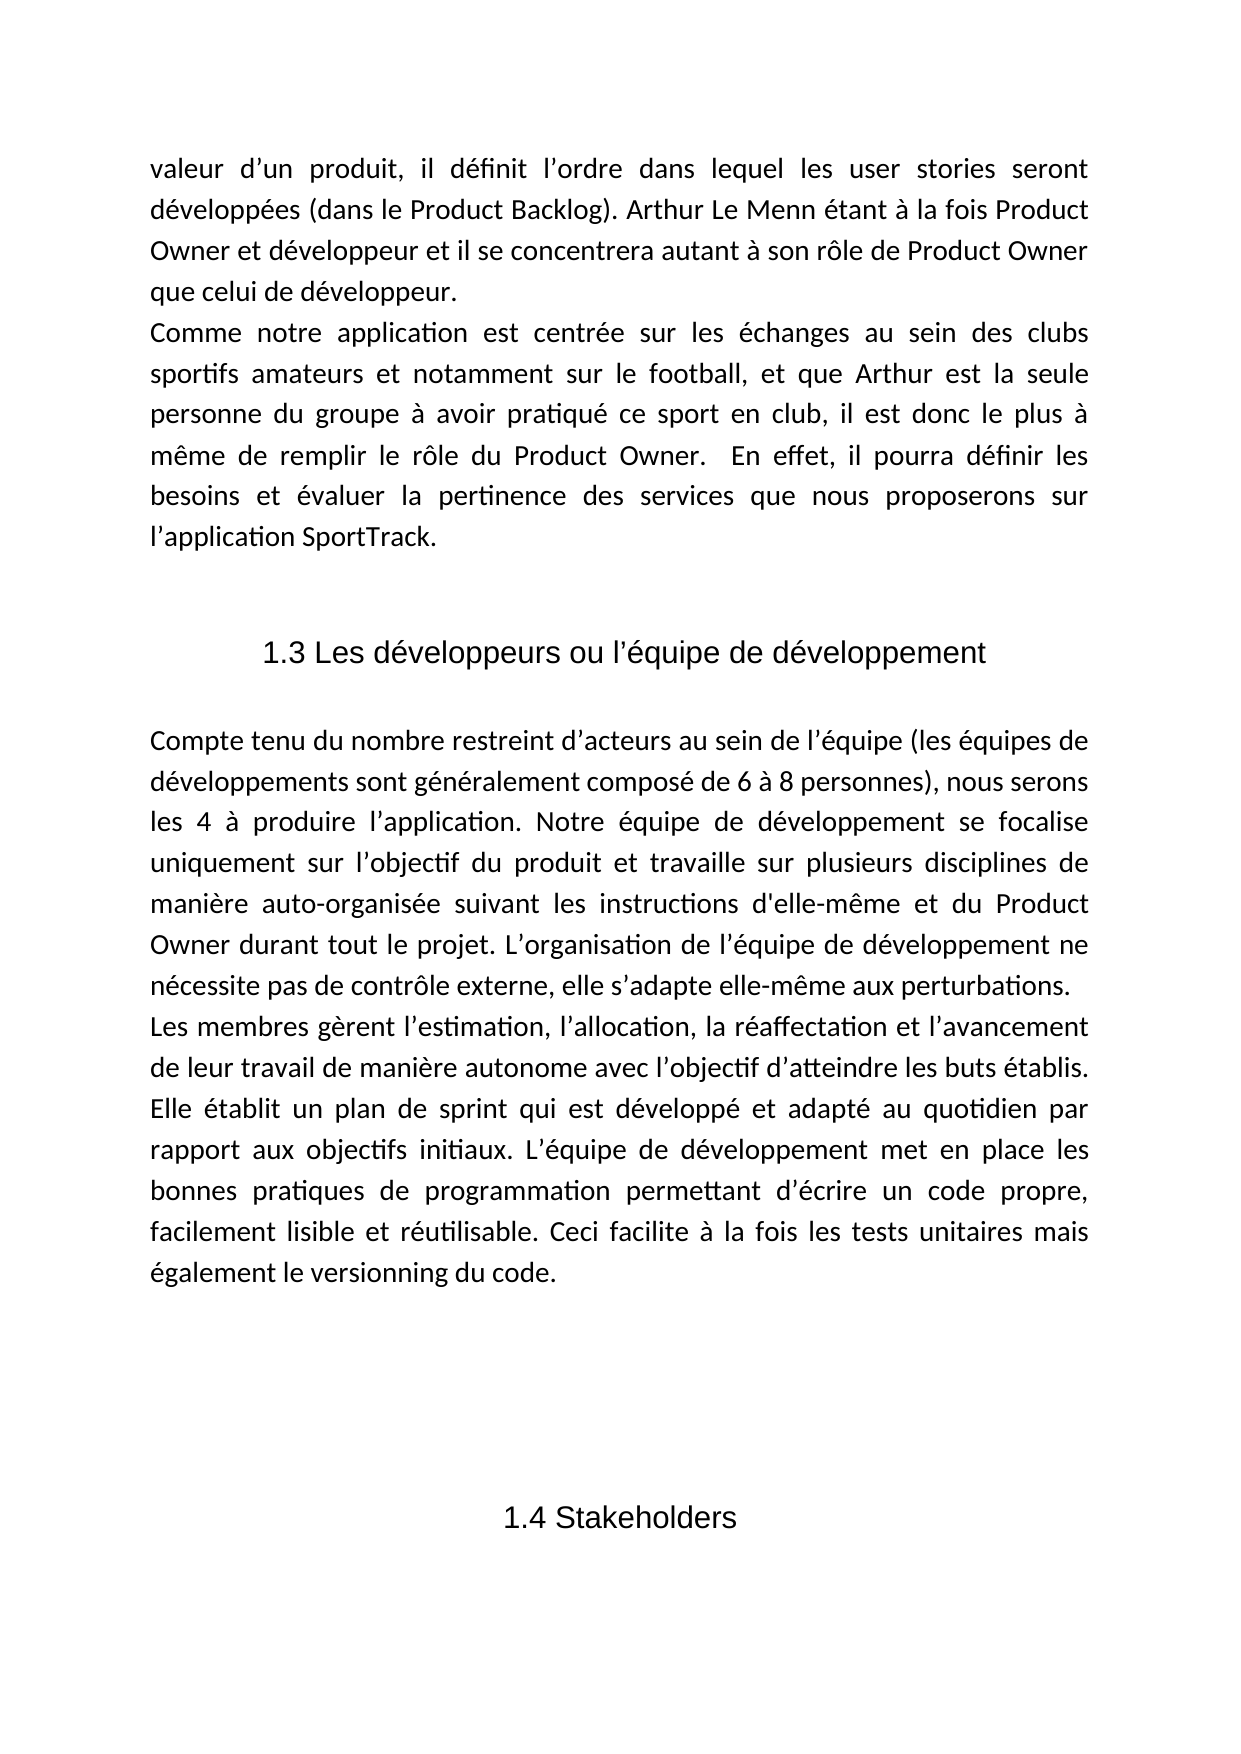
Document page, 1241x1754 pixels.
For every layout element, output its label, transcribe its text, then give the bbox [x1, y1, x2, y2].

text Les membres gèrent l’estimation, l’allocation, la réaffectation et l’avancement de leur travail de manière autonome avec l’objectif d’atteindre les buts établis. Elle établit un plan de sprint qui est développé et adapté au quotidien par rapport aux objectifs initiaux. L’équipe de développement met en place les bonnes pratiques de programmation permettant d’écrire un code propre, facilement lisible et réutilisable. Ceci facilite à la fois les tests unitaires mais également le versionning du code. [150, 1008, 1090, 1289]
text Comme notre application est centrée sur les échanges au sein des clubs sportifs amateurs et notamment sur le football, et que Arthur est la seule personne du groupe à avoir pratiqué ce sport en club, il est donc le plus à même de remplir le rôle du Product Owner. En effet, il pourra définir les besoins et évaluer la pertinence des services que nous proposerons sur l’application SportTrack. [150, 314, 1090, 554]
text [150, 150, 1090, 308]
subtitle 1.3 Les développeurs ou l’équipe de développement [150, 634, 1090, 669]
text Compte tenu du nombre restreint d’acteurs au sein de l’équipe (les équipes de développements sont généralement composé de 6 à 8 personnes), nous serons les 4 à produire l’application. Notre équipe de développement se focalise uniquement sur l’objectif du produit et travaille sur plusieurs disciplines de manière auto-organisée suivant les instructions d'elle-même et du Product Owner durant tout le projet. L’organisation de l’équipe de développement ne nécessite pas de contrôle externe, elle s’adapte elle-même aux perturbations. [150, 722, 1090, 1003]
text 1.4 Stakeholders [150, 1499, 1090, 1535]
